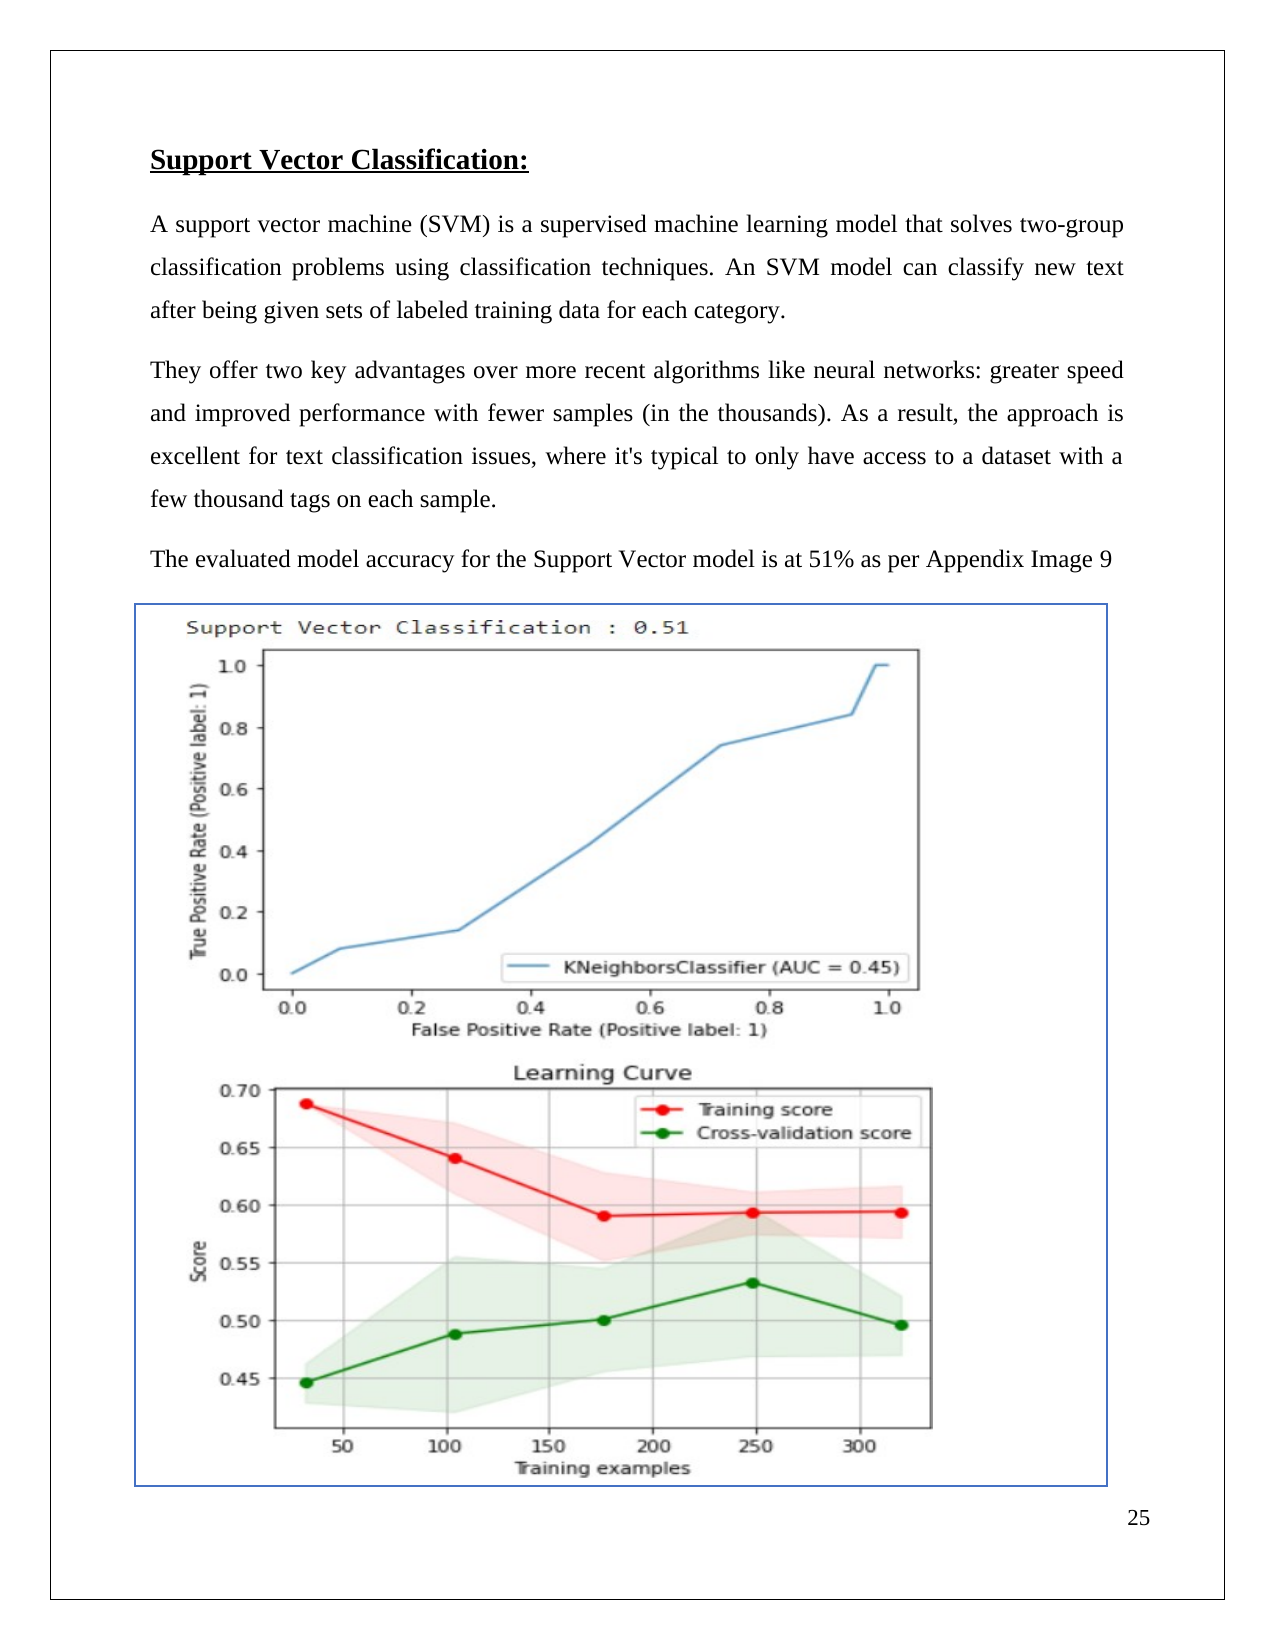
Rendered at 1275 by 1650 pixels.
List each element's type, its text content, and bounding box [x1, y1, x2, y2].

subtitle Support Vector Classification: [150, 142, 1150, 175]
text They offer two key advantages over more recent algorithms like neural networks: greater speed and improved performance with fewer samples (in the thousands). As a result, the approach is excellent for text classification issues, where it's typical to only have access to a dataset with a few thousand tags on each sample. [150, 355, 1125, 513]
text The evaluated model accuracy for the Support Vector model is at 51% as per Appendix Image 9 [150, 544, 1150, 573]
picture [186, 620, 933, 1478]
text A support vector machine (SVM) is a supervised machine learning model that solves two-group classification problems using classification techniques. An SVM model can classify new text after being given sets of labeled training data for each category. [150, 209, 1125, 324]
